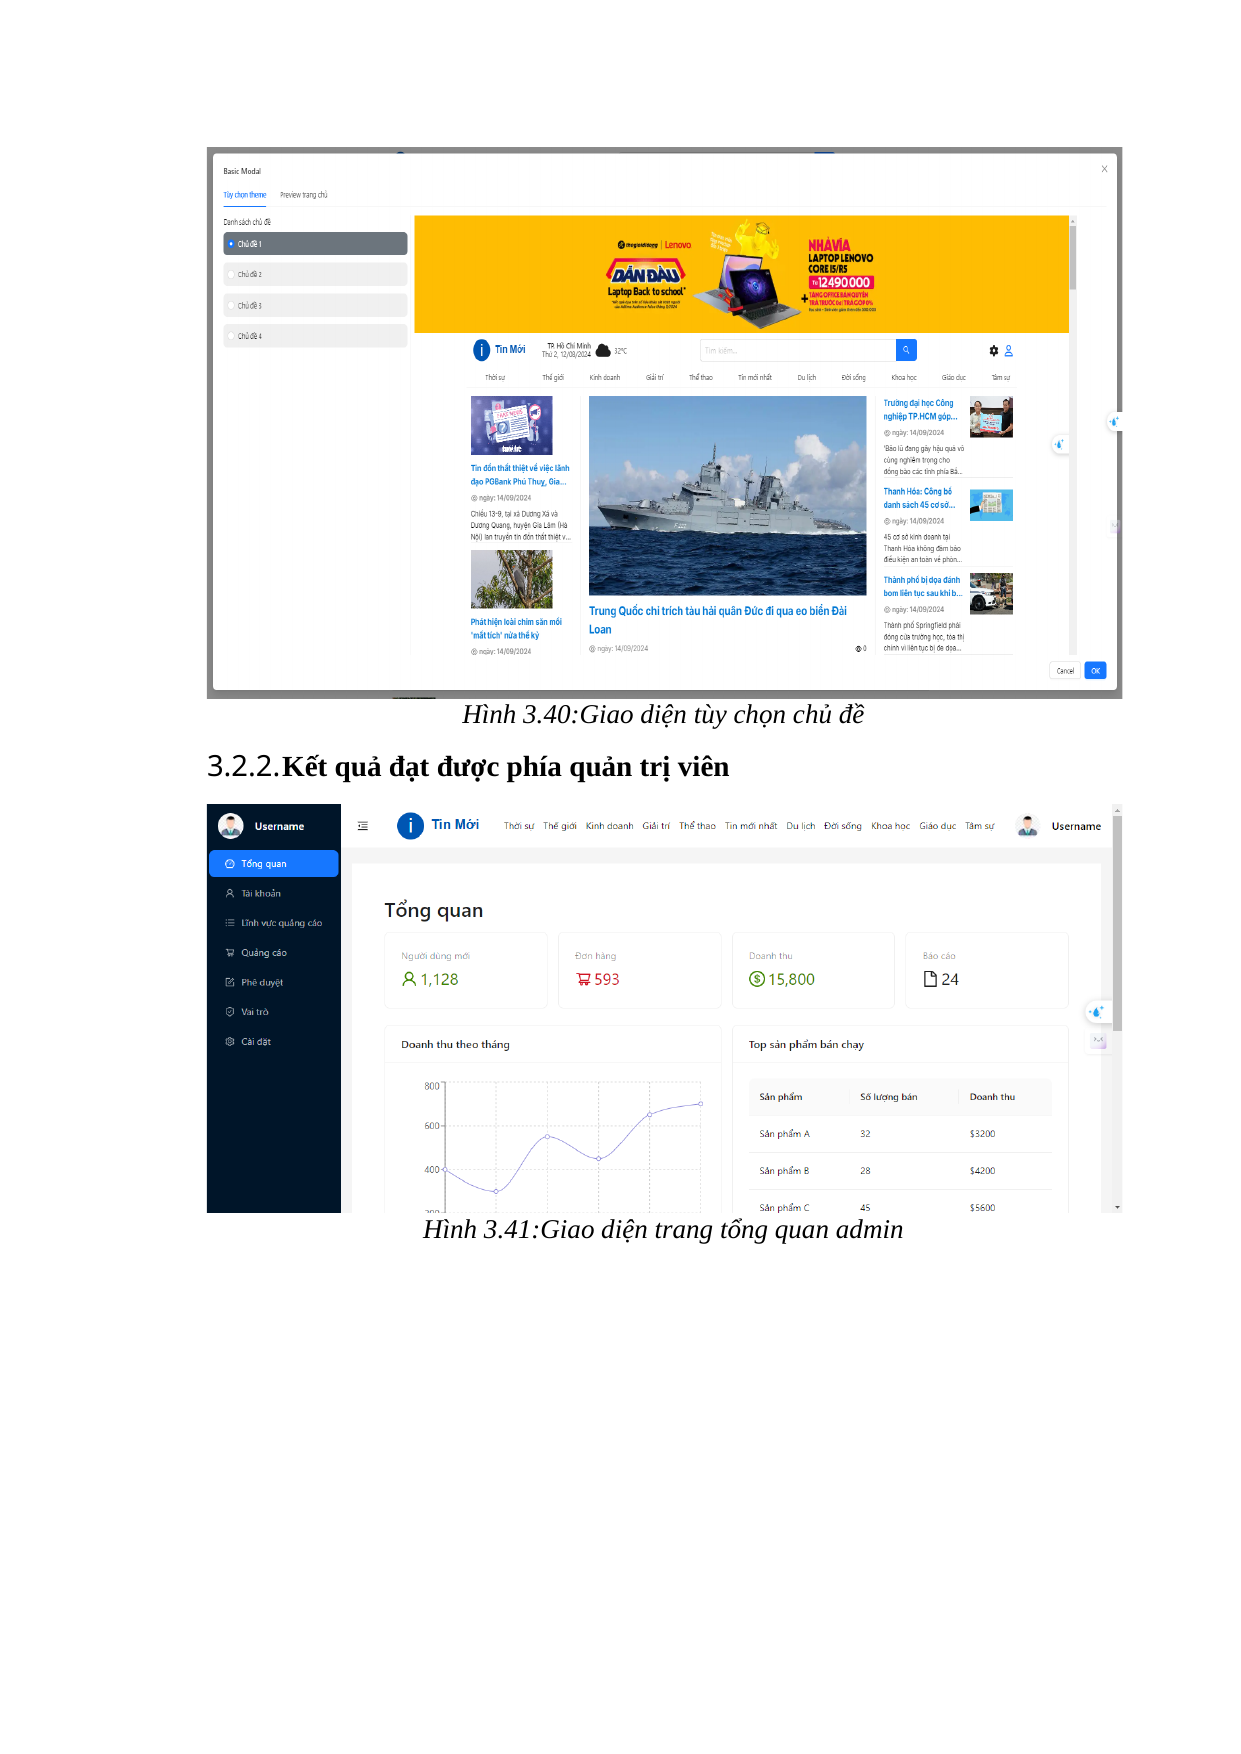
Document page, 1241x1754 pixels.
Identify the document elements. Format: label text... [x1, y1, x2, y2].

picture [206, 147, 1123, 699]
picture [206, 804, 1123, 1213]
subtitle Kết quả đạt được phía quản trị viên [207, 745, 1122, 784]
